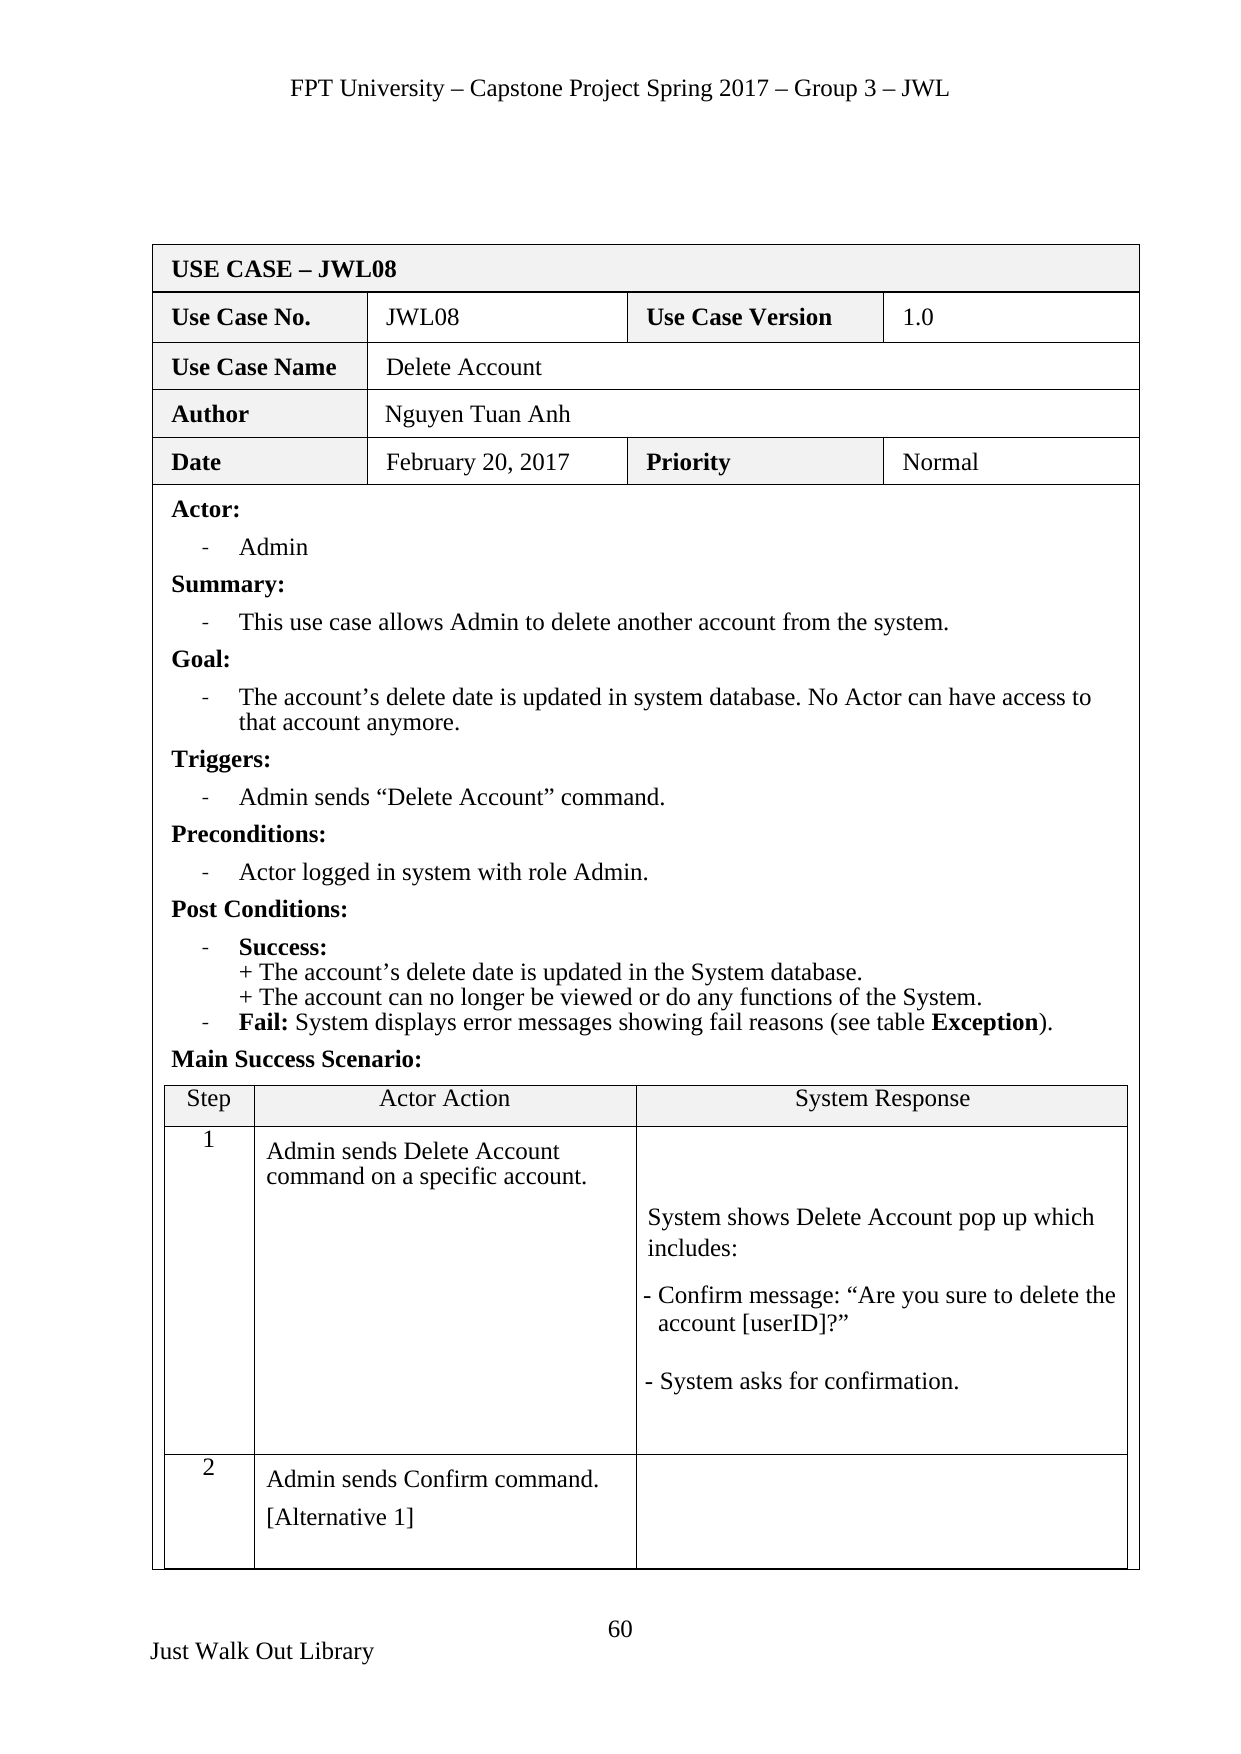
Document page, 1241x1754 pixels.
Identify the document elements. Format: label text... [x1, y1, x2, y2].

table_cell Use Case Name [153, 343, 367, 389]
table_cell February 20, 2017 [368, 438, 627, 484]
table_cell Priority [628, 438, 883, 484]
table_cell Date [153, 438, 367, 484]
table_cell Delete Account [368, 343, 1139, 389]
table_cell JWL08 [368, 293, 627, 342]
table_cell Use Case No. [153, 293, 367, 342]
table_cell 1.0 [884, 293, 1139, 342]
table_cell Author [153, 390, 367, 437]
table_cell Use Case Version [628, 293, 883, 342]
table_cell Nguyen Tuan Anh [368, 390, 1139, 437]
table_cell Normal [884, 438, 1139, 484]
table_header USE CASE – JWL08 [153, 245, 1139, 291]
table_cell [153, 485, 1139, 1569]
